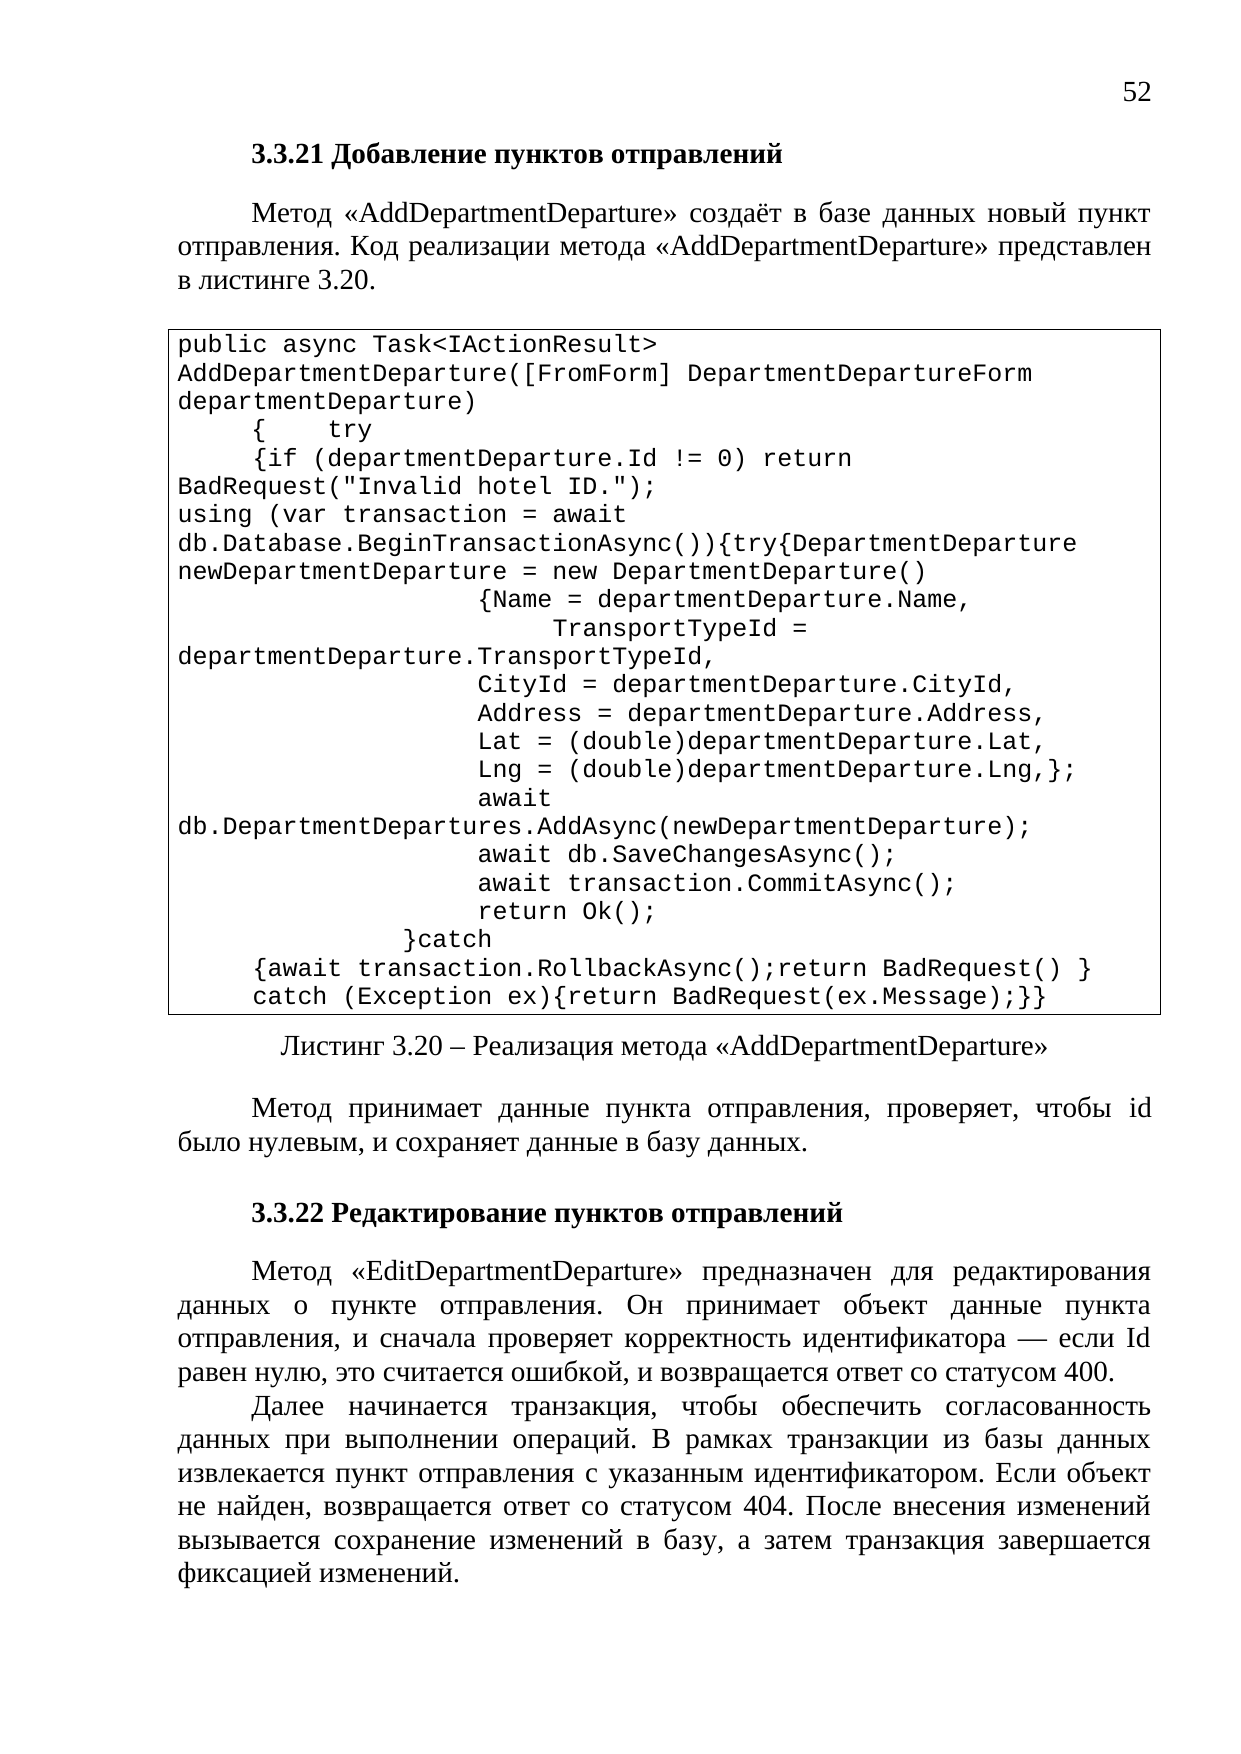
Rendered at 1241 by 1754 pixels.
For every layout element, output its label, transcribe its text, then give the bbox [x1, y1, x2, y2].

text Метод «EditDepartmentDeparture» предназначен для редактирования данных о пункте отправления. Он принимает объект данные пункта отправления, и сначала проверяет корректность идентификатора — если Id равен нулю, это считается ошибкой, и возвращается ответ со статусом 400. [177, 1253, 1152, 1388]
text using (var transaction = await db.Database.BeginTransactionAsync()){try{DepartmentDeparture newDepartmentDeparture = new DepartmentDeparture() [177, 502, 1152, 587]
text return Ok(); [177, 899, 1152, 927]
text Метод принимает данные пункта отправления, проверяет, чтобы id было нулевым, и сохраняет данные в базу данных. [177, 1090, 1152, 1157]
text {await transaction.RollbackAsync();return BadRequest() } [177, 955, 1152, 981]
text Редактирование пунктов отправлений [251, 1195, 1152, 1228]
text catch (Exception ex){return BadRequest(ex.Message);}} [169, 981, 1160, 1014]
text {if (departmentDeparture.Id != 0) return BadRequest("Invalid hotel ID."); [177, 445, 1152, 502]
text Далее начинается транзакция, чтобы обеспечить согласованность данных при выполнении операций. В рамках транзакции из базы данных извлекается пункт отправления с указанным идентификатором. Если объект не найден, возвращается ответ со статусом 404. После внесения изменений вызывается сохранение изменений в базу, а затем транзакция завершается фиксацией изменений. [177, 1388, 1152, 1589]
text Lat = (double)departmentDeparture.Lat, [177, 729, 1152, 757]
text {Name = departmentDeparture.Name, [177, 587, 1152, 615]
text Lng = (double)departmentDeparture.Lng,}; [177, 757, 1152, 785]
text await db.SaveChangesAsync(); [177, 842, 1152, 870]
text { try [177, 417, 1152, 445]
text await transaction.CommitAsync(); [177, 870, 1152, 899]
text TransportTypeId = departmentDeparture.TransportTypeId, [177, 615, 1152, 672]
text CityId = departmentDeparture.CityId, [177, 672, 1152, 700]
text Листинг 3.20 – Реализация метода «AddDepartmentDeparture» [177, 1028, 1152, 1061]
text Address = departmentDeparture.Address, [177, 700, 1152, 729]
text Добавление пунктов отправлений [251, 136, 1152, 170]
text await db.DepartmentDepartures.AddAsync(newDepartmentDeparture); [177, 785, 1152, 842]
text }catch [177, 927, 1152, 955]
text public async Task<IActionResult> AddDepartmentDeparture([FromForm] DepartmentDepartureForm departmentDeparture) [169, 330, 1160, 417]
text Метод «AddDepartmentDeparture» создаёт в базе данных новый пункт отправления. Код реализации метода «AddDepartmentDeparture» представлен в листинге 3.20. [177, 195, 1152, 295]
